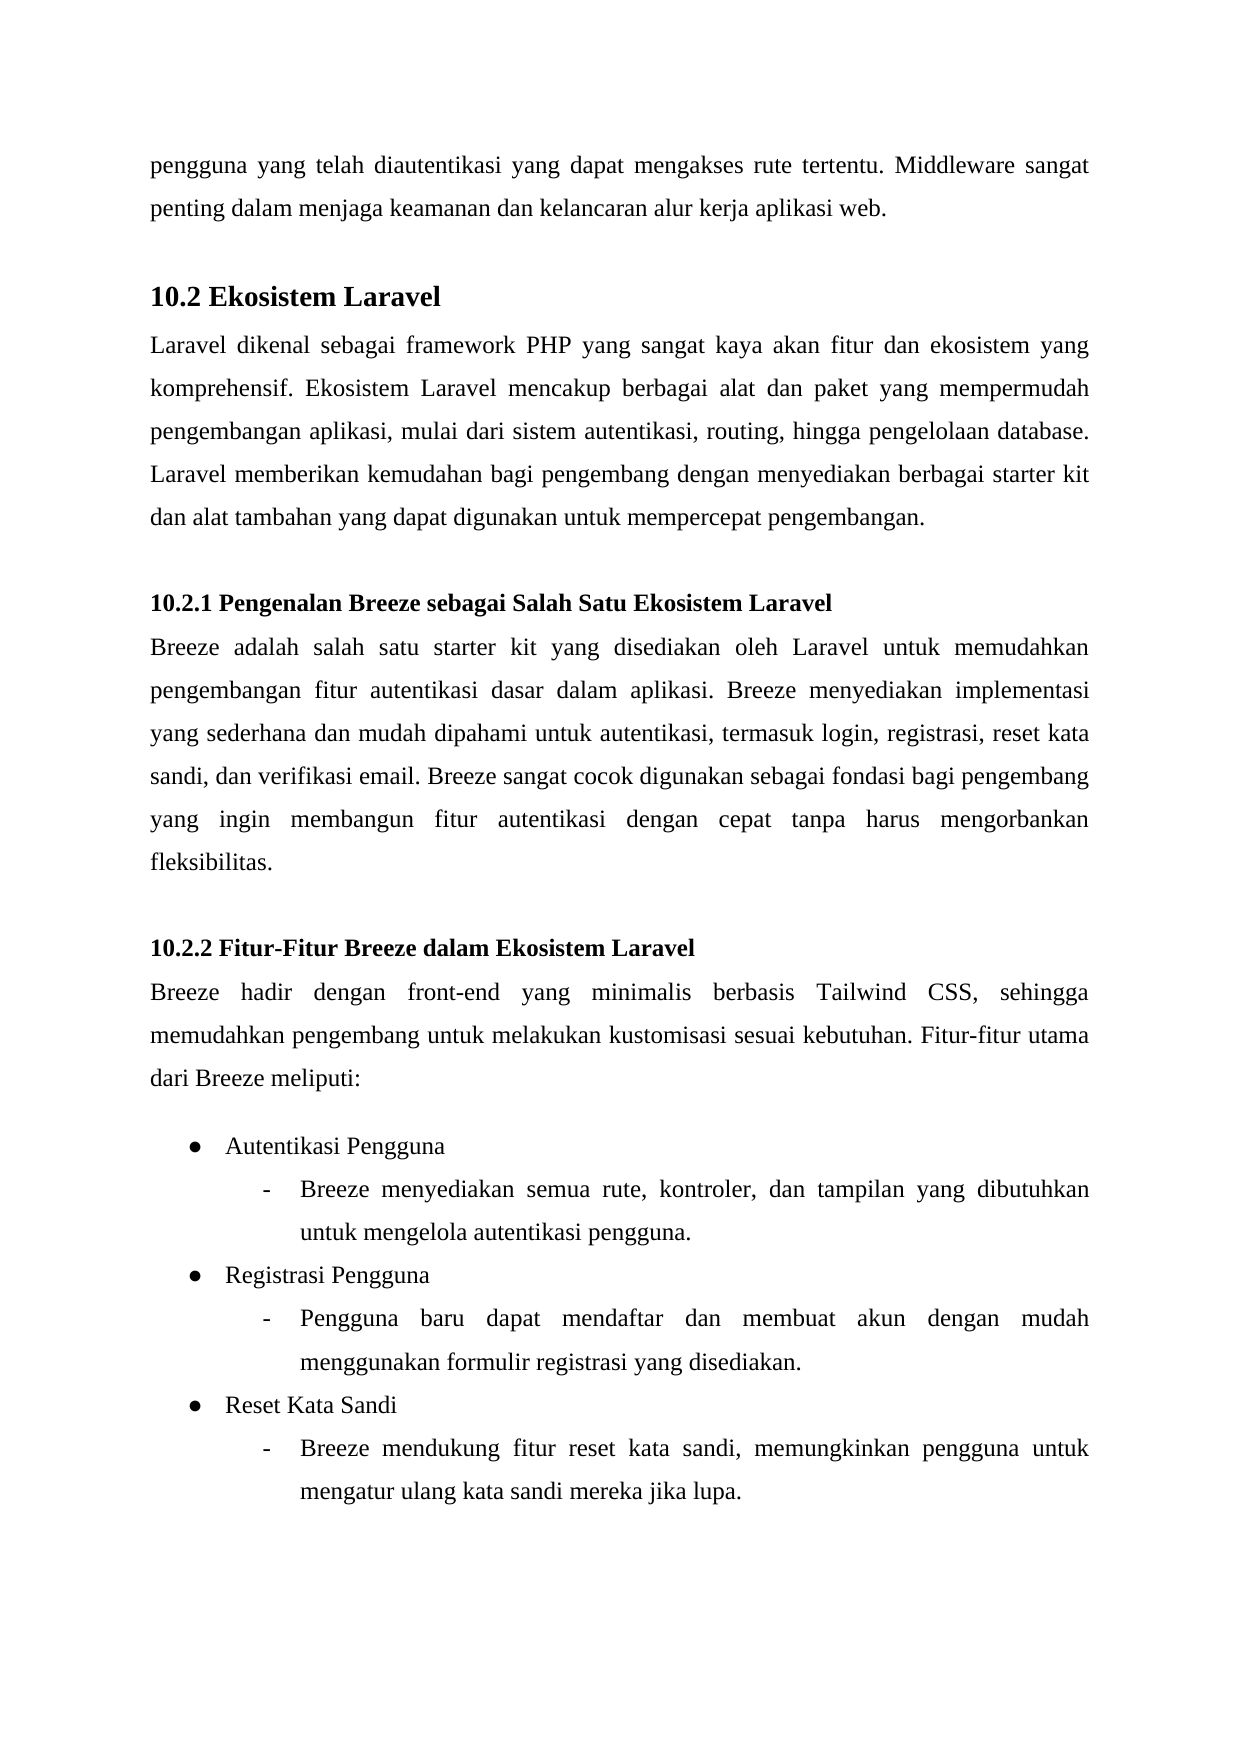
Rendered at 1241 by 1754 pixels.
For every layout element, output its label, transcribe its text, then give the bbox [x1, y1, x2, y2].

list Autentikasi Pengguna [187, 1131, 1090, 1160]
text Laravel dikenal sebagai framework PHP yang sangat kaya akan fitur dan ekosistem yang komprehensif. Ekosistem Laravel mencakup berbagai alat dan paket yang mempermudah pengembangan aplikasi, mulai dari sistem autentikasi, routing, hingga pengelolaan database. Laravel memberikan kemudahan bagi pengembang dengan menyediakan berbagai starter kit dan alat tambahan yang dapat digunakan untuk mempercepat pengembangan. [150, 330, 1090, 531]
list Pengguna baru dapat mendaftar dan membuat akun dengan mudah menggunakan formulir registrasi yang disediakan. [262, 1303, 1090, 1375]
text 10.2.2 Fitur-Fitur Breeze dalam Ekosistem Laravel [150, 933, 1090, 962]
list Reset Kata Sandi [187, 1390, 1090, 1418]
list Breeze mendukung fitur reset kata sandi, memungkinkan pengguna untuk mengatur ulang kata sandi mereka jika lupa. [262, 1433, 1090, 1505]
list Breeze menyediakan semua rute, kontroler, dan tampilan yang dibutuhkan untuk mengelola autentikasi pengguna. [262, 1174, 1090, 1246]
text Breeze adalah salah satu starter kit yang disediakan oleh Laravel untuk memudahkan pengembangan fitur autentikasi dasar dalam aplikasi. Breeze menyediakan implementasi yang sederhana dan mudah dipahami untuk autentikasi, termasuk login, registrasi, reset kata sandi, dan verifikasi email. Breeze sangat cocok digunakan sebagai fondasi bagi pengembang yang ingin membangun fitur autentikasi dengan cepat tanpa harus mengorbankan fleksibilitas. [150, 632, 1090, 876]
text Breeze hadir dengan front-end yang minimalis berbasis Tailwind CSS, sehingga memudahkan pengembang untuk melakukan kustomisasi sesuai kebutuhan. Fitur-fitur utama dari Breeze meliputi: [150, 977, 1090, 1092]
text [150, 150, 1090, 222]
text 10.2.1 Pengenalan Breeze sebagai Salah Satu Ekosistem Laravel [150, 588, 1090, 617]
list Registrasi Pengguna [187, 1260, 1090, 1289]
text 10.2 Ekosistem Laravel [150, 279, 1090, 313]
